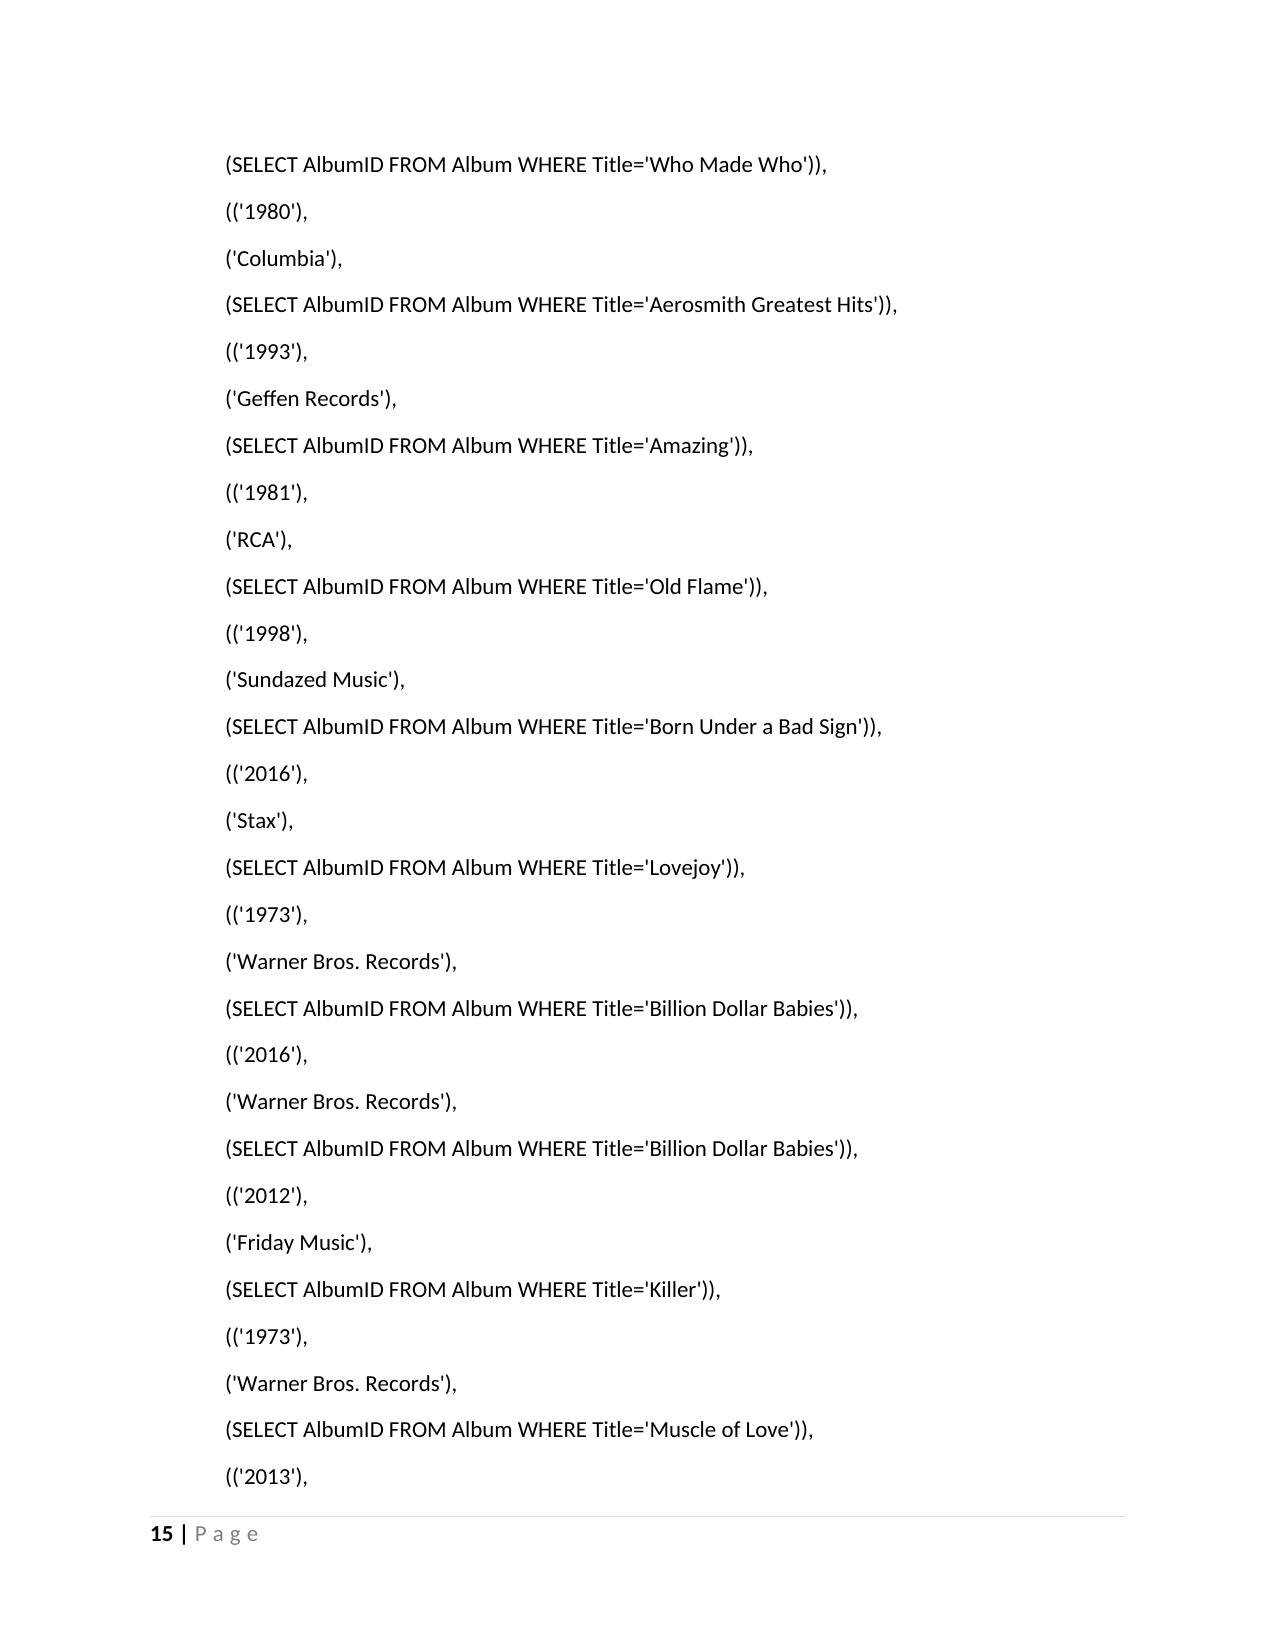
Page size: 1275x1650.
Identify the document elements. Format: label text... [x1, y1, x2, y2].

text (SELECT AlbumID FROM Album WHERE Title='Lovejoy')), [150, 853, 1125, 881]
text ('RCA'), [150, 525, 1125, 553]
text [150, 1416, 1125, 1444]
text (('1993'), [150, 337, 1125, 366]
text (('1981'), [150, 478, 1125, 506]
text (SELECT AlbumID FROM Album WHERE Title='Billion Dollar Babies')), [150, 994, 1125, 1022]
text ('Geffen Records'), [150, 384, 1125, 412]
text (SELECT AlbumID FROM Album WHERE Title='Billion Dollar Babies')), [150, 1134, 1125, 1162]
text ('Stax'), [150, 806, 1125, 834]
text (('1998'), [150, 619, 1125, 647]
text (('1973'), [150, 1322, 1125, 1350]
text (SELECT AlbumID FROM Album WHERE Title='Old Flame')), [150, 572, 1125, 600]
text ('Warner Bros. Records'), [150, 947, 1125, 975]
text (('2016'), [150, 759, 1125, 787]
text (SELECT AlbumID FROM Album WHERE Title='Killer')), [150, 1275, 1125, 1303]
text ('Warner Bros. Records'), [150, 1087, 1125, 1116]
text (SELECT AlbumID FROM Album WHERE Title='Who Made Who')), [150, 150, 1125, 178]
text (('2012'), [150, 1181, 1125, 1209]
text (SELECT AlbumID FROM Album WHERE Title='Born Under a Bad Sign')), [150, 712, 1125, 741]
text ('Warner Bros. Records'), [150, 1369, 1125, 1397]
text ('Friday Music'), [150, 1228, 1125, 1256]
text (('2013'), [150, 1462, 1125, 1491]
text (('1973'), [150, 900, 1125, 928]
text ('Columbia'), [150, 244, 1125, 272]
text (('2016'), [150, 1041, 1125, 1069]
text (SELECT AlbumID FROM Album WHERE Title='Aerosmith Greatest Hits')), [150, 291, 1125, 319]
text (('1980'), [150, 197, 1125, 225]
text ('Sundazed Music'), [150, 666, 1125, 694]
text (SELECT AlbumID FROM Album WHERE Title='Amazing')), [150, 431, 1125, 459]
